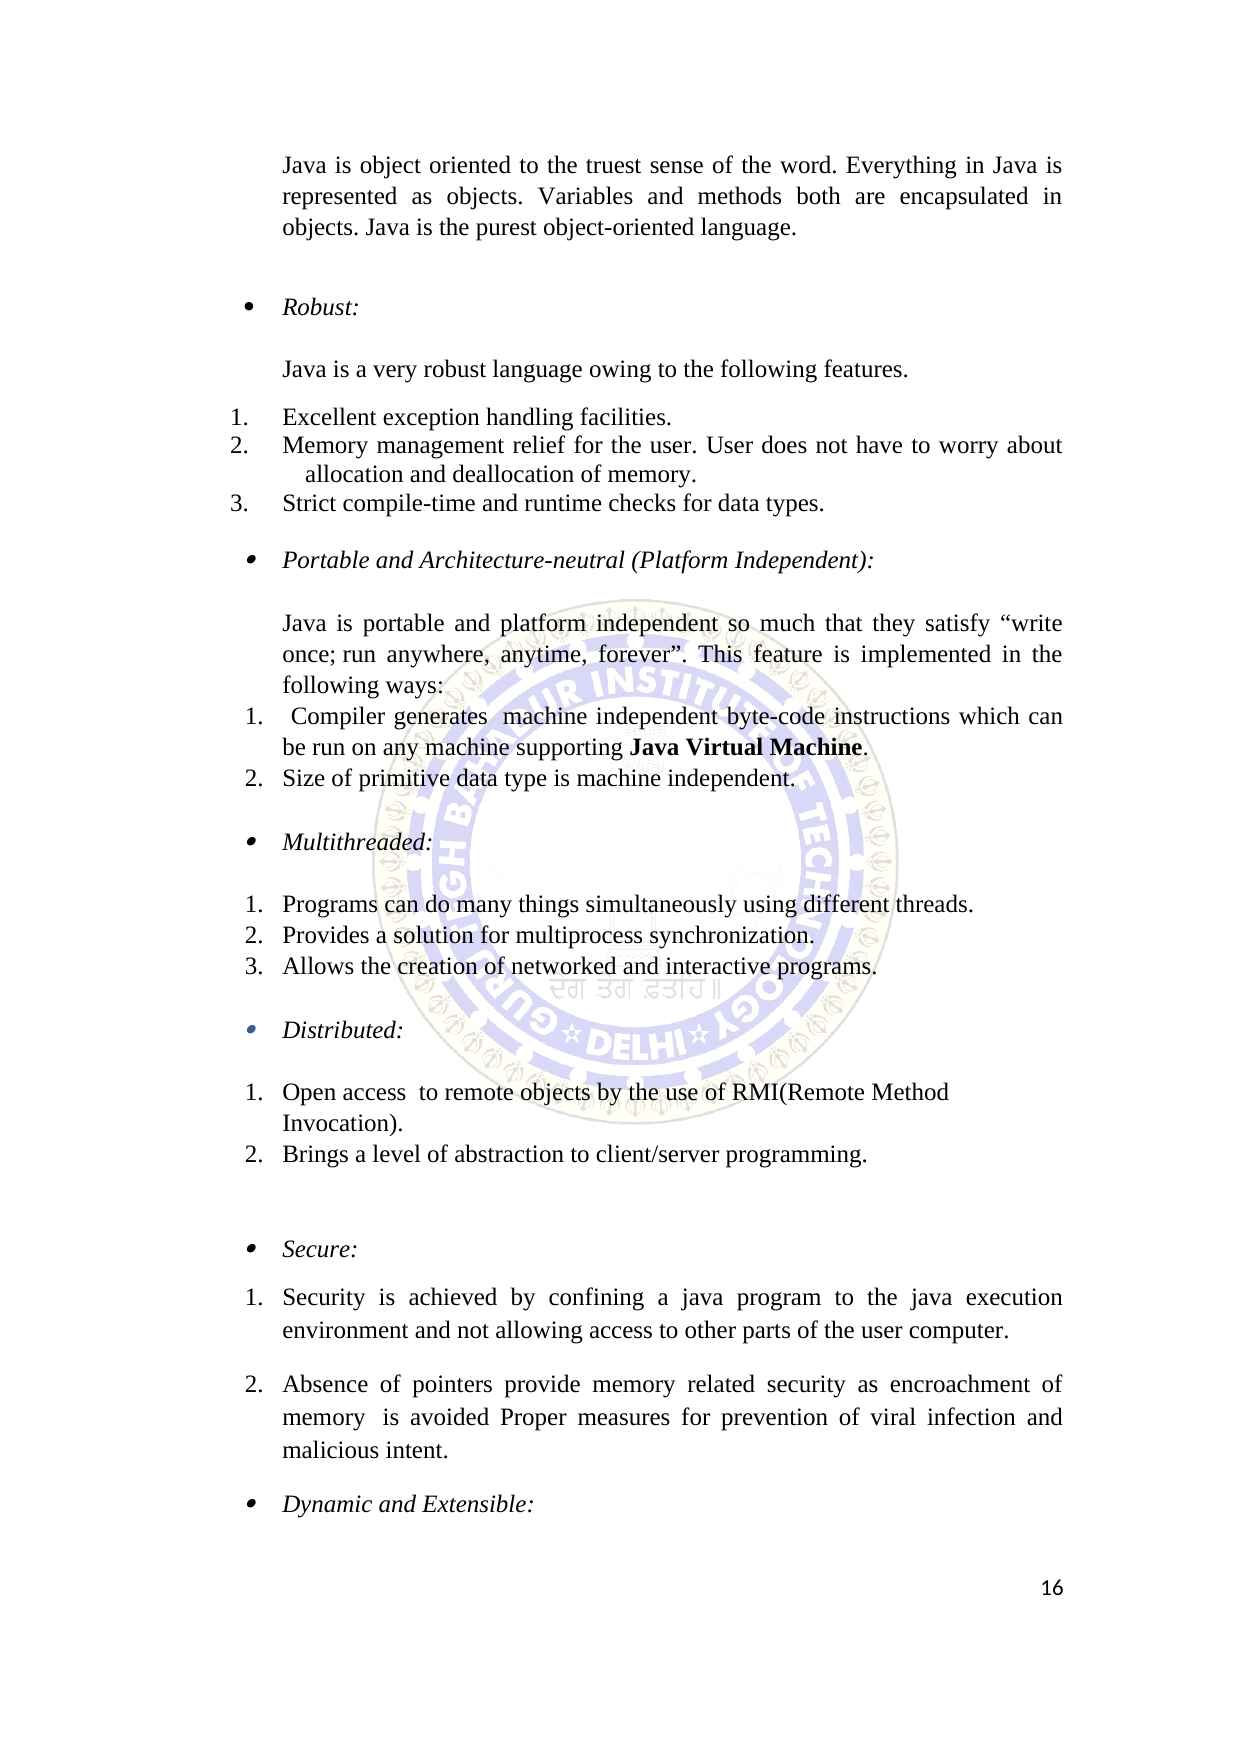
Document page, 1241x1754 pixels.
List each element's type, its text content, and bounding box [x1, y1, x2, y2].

list Portable and Architecture-neutral (Platform Independent): [244, 546, 1063, 574]
list Robust: [244, 292, 1063, 321]
list Memory management relief for the user. User does not have to worry about allocation and deallocation of memory. [230, 431, 1063, 488]
list Multithreaded: [244, 827, 1063, 856]
list Open access to remote objects by the use of RMI(Remote Method Invocation). [244, 1077, 1063, 1137]
list Compiler generates machine independent byte-code instructions which can be run on any machine supporting Java Virtual Machine. [244, 701, 1063, 761]
list Strict compile-time and runtime checks for data types. [230, 488, 1063, 517]
list Provides a solution for multiprocess synchronization. [244, 920, 1063, 949]
list Distributed: [244, 1015, 1063, 1044]
list Programs can do many things simultaneously using different threads. [244, 889, 1063, 918]
list Excellent exception handling facilities. [230, 402, 1063, 431]
list Brings a level of abstraction to client/server programming. [244, 1139, 1063, 1168]
list Size of primitive data type is machine independent. [244, 763, 1063, 792]
text 2. Absence of pointers provide memory related security as encroachment of memory is avoided Proper measures for prevention of viral infection and malicious intent. [244, 1369, 1063, 1464]
list Java is a very robust language owing to the following features. [282, 354, 1063, 383]
list Allows the creation of networked and interactive programs. [244, 951, 1063, 980]
list Dynamic and Extensible: [244, 1489, 1063, 1518]
text Java is object oriented to the truest sense of the word. Everything in Java is represented as objects. Variables and methods both are encapsulated in objects. Java is the purest object-oriented language. [282, 150, 1063, 241]
list Java is portable and platform independent so much that they satisfy “write once; run anywhere, anytime, forever”. This feature is implemented in the following ways: [282, 608, 1063, 698]
list Secure: [244, 1234, 1063, 1263]
text 1. Security is achieved by confining a java program to the java execution environment and not allowing access to other parts of the user computer. [244, 1282, 1063, 1344]
